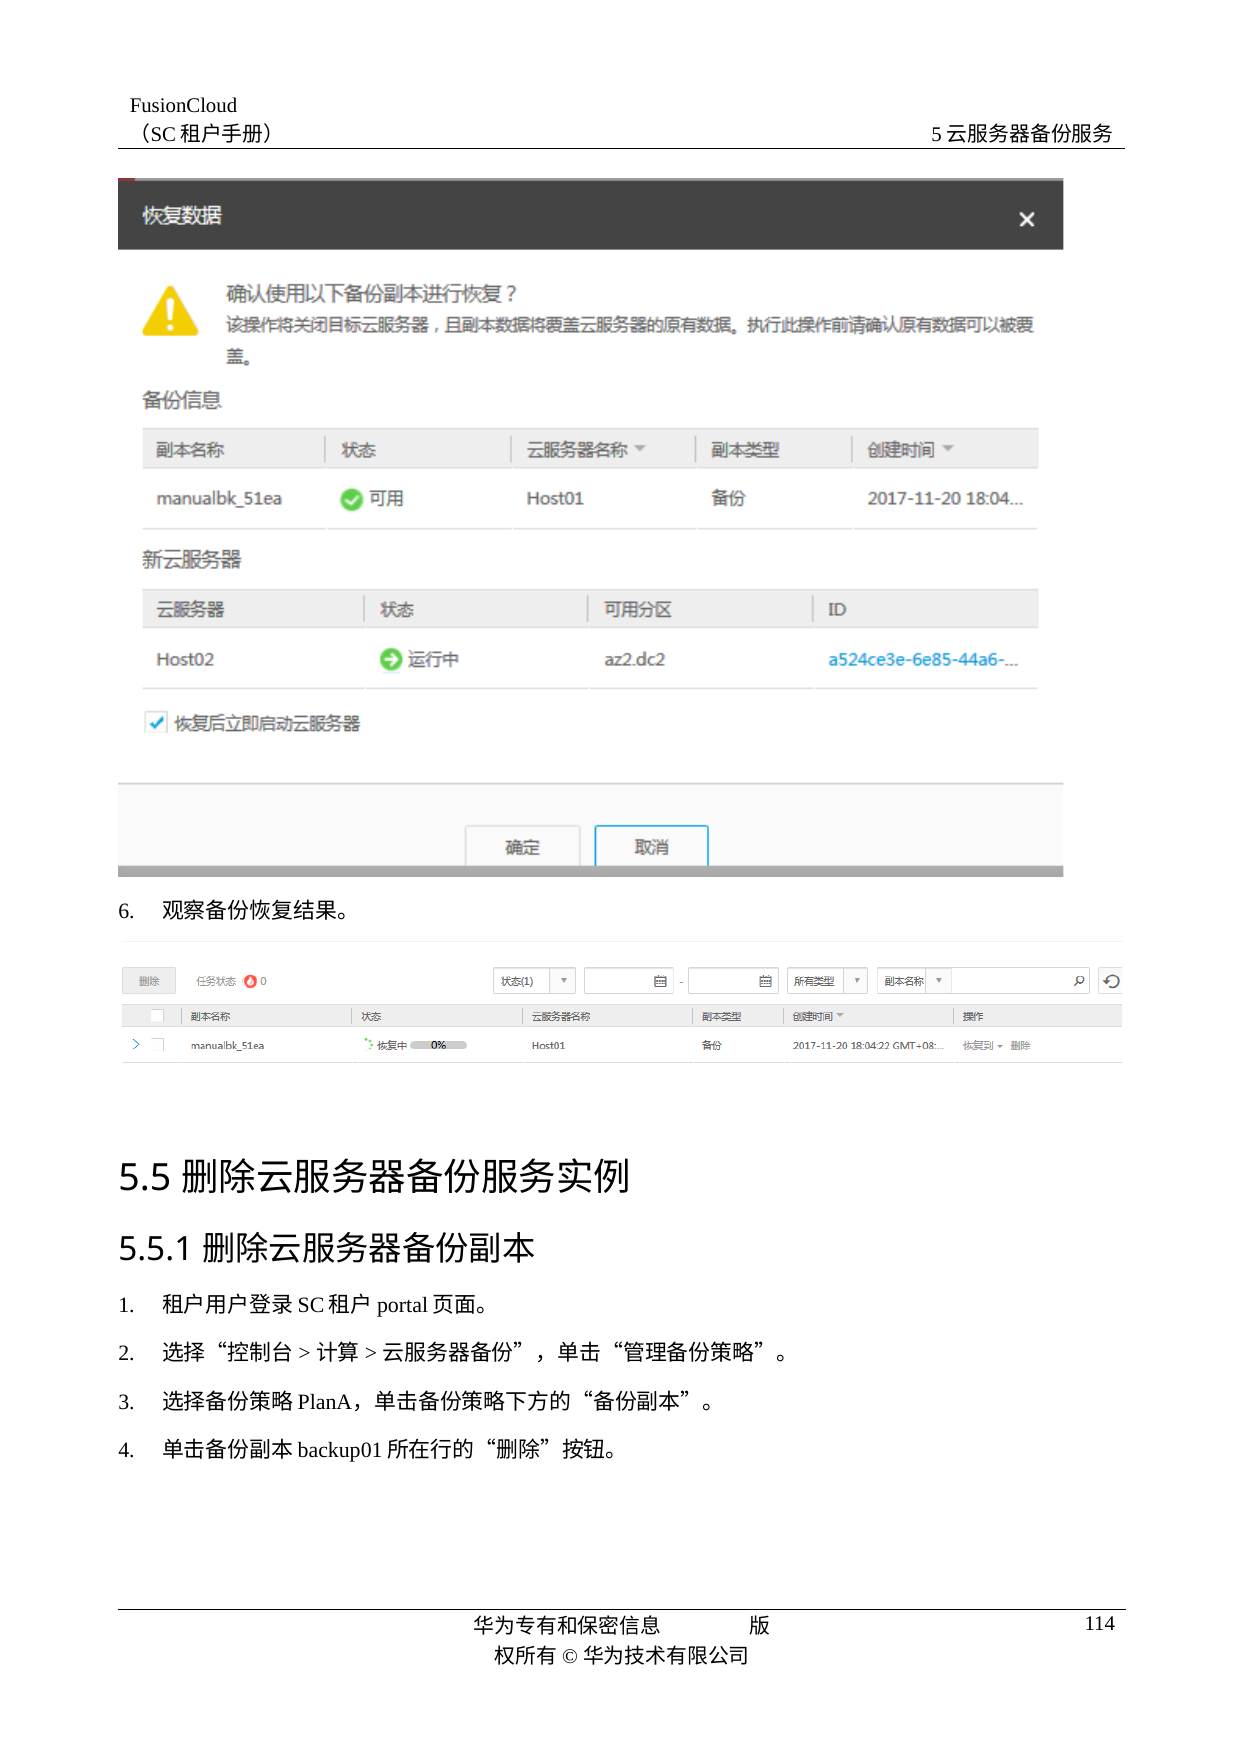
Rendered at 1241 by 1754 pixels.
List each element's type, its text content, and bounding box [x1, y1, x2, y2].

text 3. 选择备份策略PlanA，单击备份策略下方的“备份副本”。 [118, 1384, 1122, 1415]
text 2. 选择“控制台 > 计算 > 云服务器备份”，单击“管理备份策略”。 [118, 1335, 1122, 1367]
subtitle 删除云服务器备份服务实例 [118, 1147, 1122, 1201]
subtitle 删除云服务器备份副本 [118, 1222, 1122, 1270]
picture [118, 941, 1123, 1085]
text 1. 租户用户登录SC租户portal页面。 [118, 1287, 1122, 1319]
text 6. 观察备份恢复结果。 [118, 893, 1122, 925]
text 4. 单击备份副本backup01所在行的“删除”按钮。 [118, 1432, 1122, 1464]
picture [118, 178, 1064, 877]
